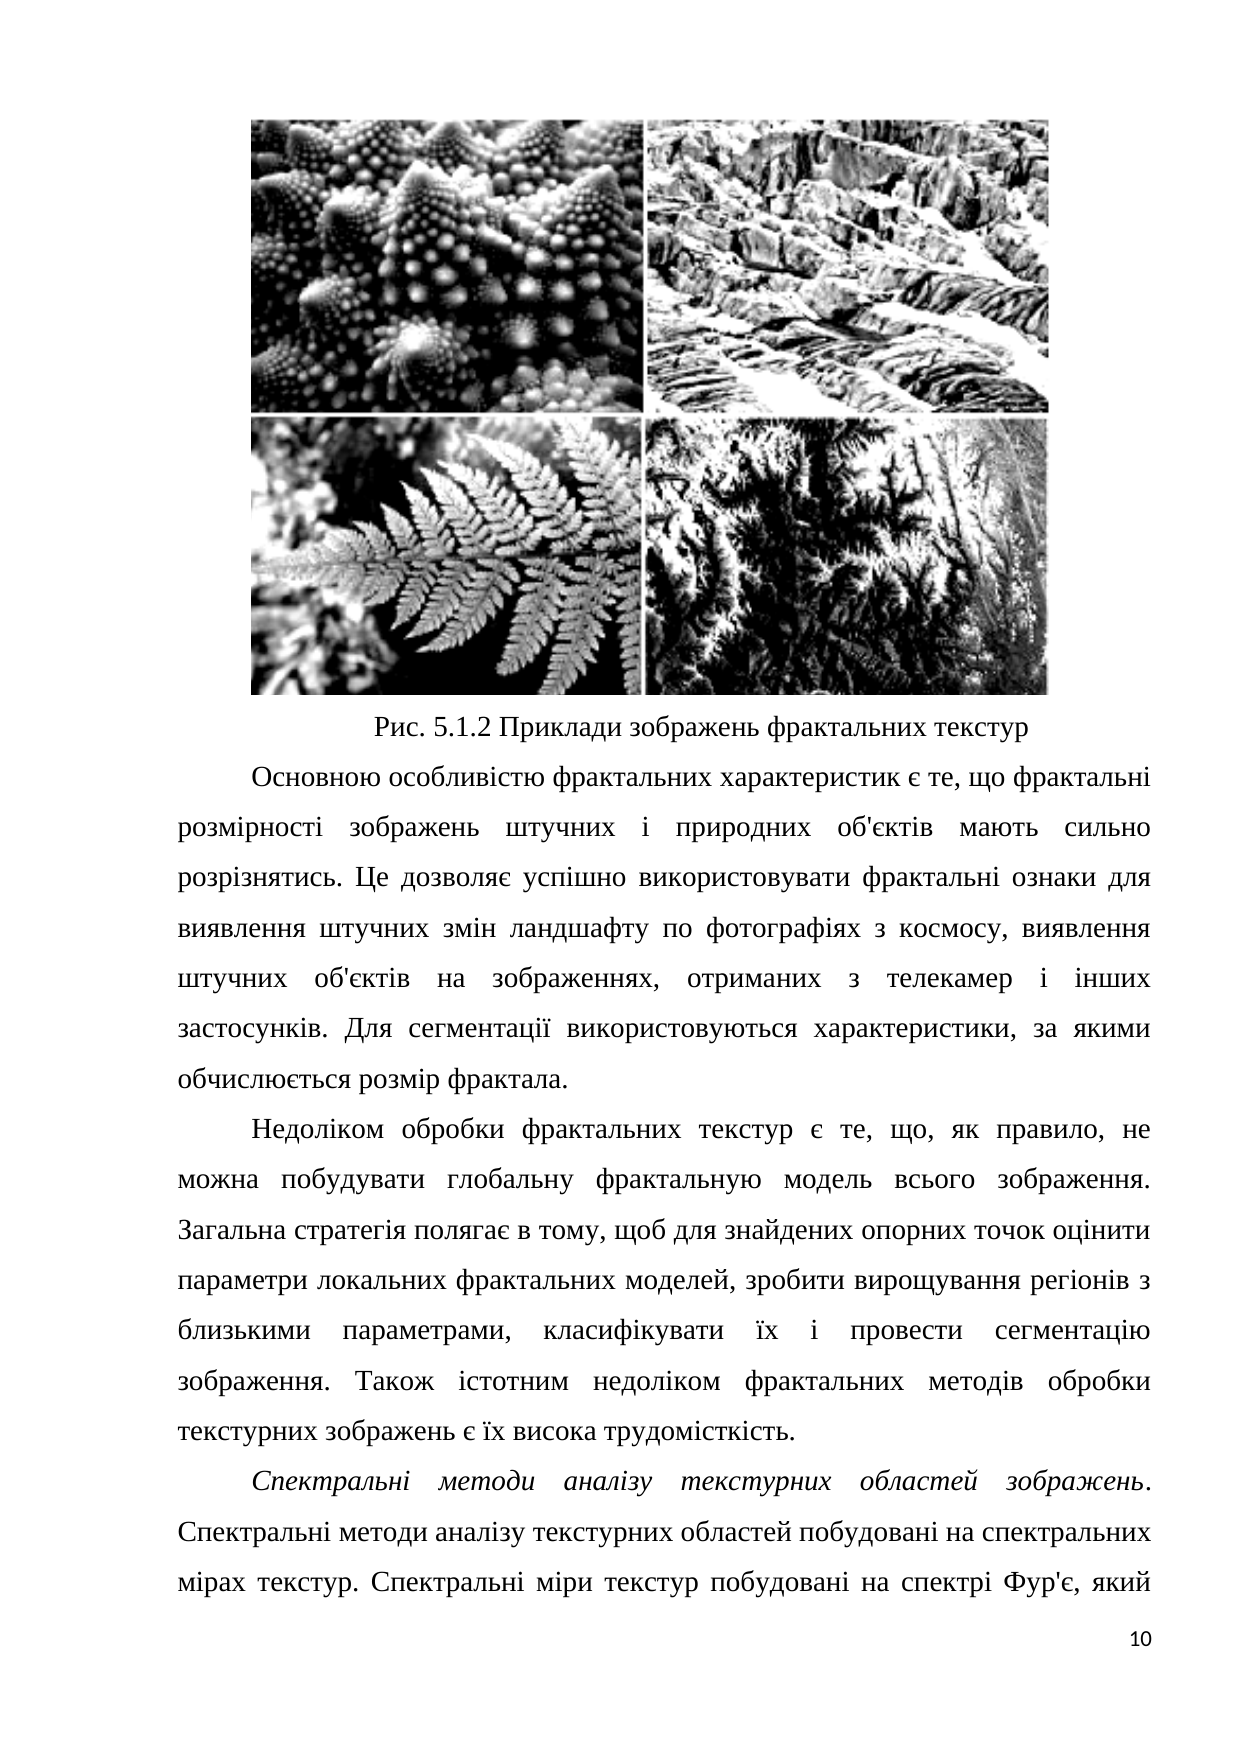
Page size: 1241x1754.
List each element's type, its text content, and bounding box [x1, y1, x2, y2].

text Рис. 5.1.2 Приклади зображень фрактальних текстур [177, 709, 1152, 742]
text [177, 1463, 1152, 1597]
text Основною особливістю фрактальних характеристик є те, що фрактальні розмірності зображень штучних і природних об'єктів мають сильно розрізнятись. Це дозволяє успішно використовувати фрактальні ознаки для виявлення штучних змін ландшафту по фотографіях з космосу, виявлення штучних об'єктів на зображеннях, отриманих з телекамер і інших застосунків. Для сегментації використовуються характеристики, за якими обчислюється розмір фрактала. [177, 759, 1152, 1094]
text Недоліком обробки фрактальних текстур є те, що, як правило, не можна побудувати глобальну фрактальную модель всього зображення. Загальна стратегія полягає в тому, щоб для знайдених опорних точок оцінити параметри локальних фрактальних моделей, зробити вирощування регіонів з близькими параметрами, класифікувати їх і провести сегментацію зображення. Також істотним недоліком фрактальних методів обробки текстурних зображень є їх висока трудомісткість. [177, 1111, 1152, 1447]
